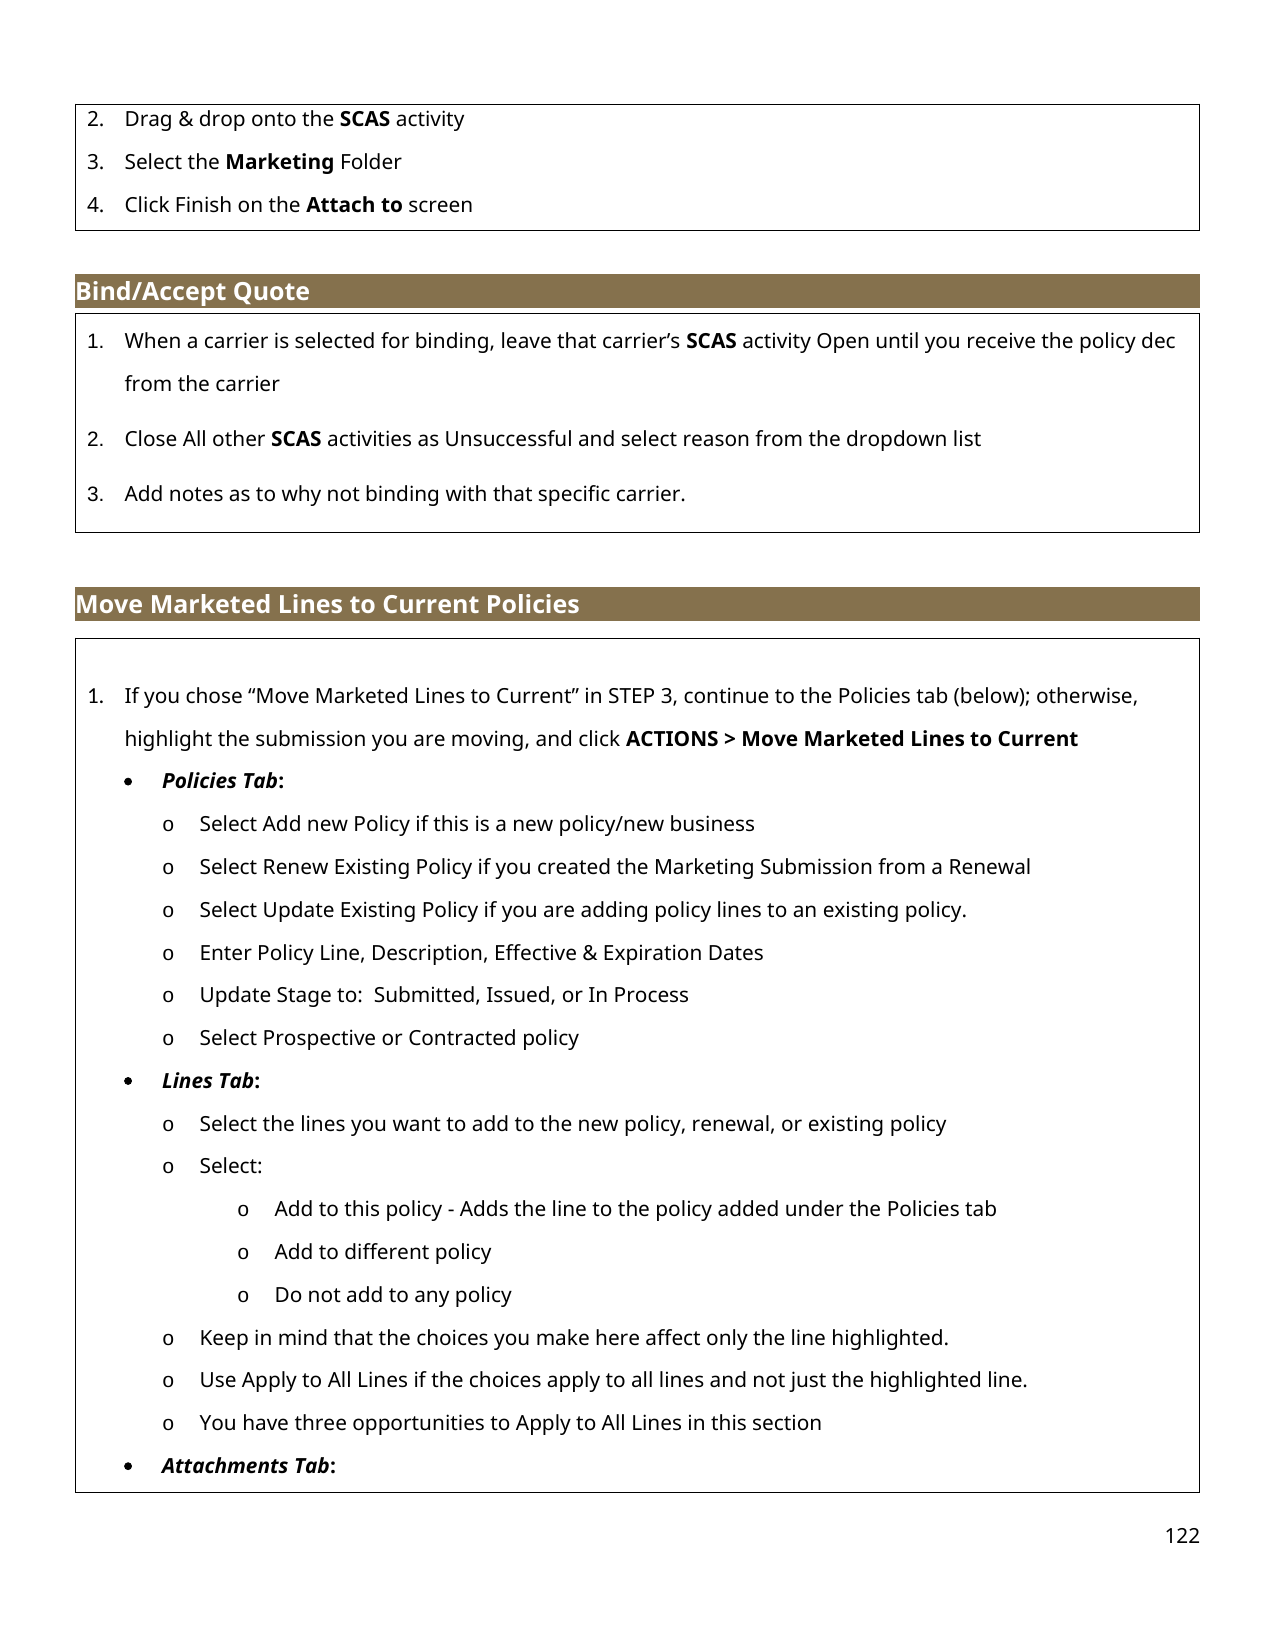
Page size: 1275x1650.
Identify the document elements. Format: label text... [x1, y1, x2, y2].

table_header When a carrier is selected for binding, leave that carrier’s SCAS activity Open until you receive the policy dec from the carrier Close All other SCAS activities as Unsuccessful and select reason from the dropdown list Add notes as to why not binding with that specific carrier. [76, 314, 1199, 532]
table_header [76, 639, 1199, 1492]
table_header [76, 105, 1199, 230]
subtitle Bind/Accept Quote [75, 274, 1200, 308]
subtitle Move Marketed Lines to Current Policies [75, 587, 1200, 621]
